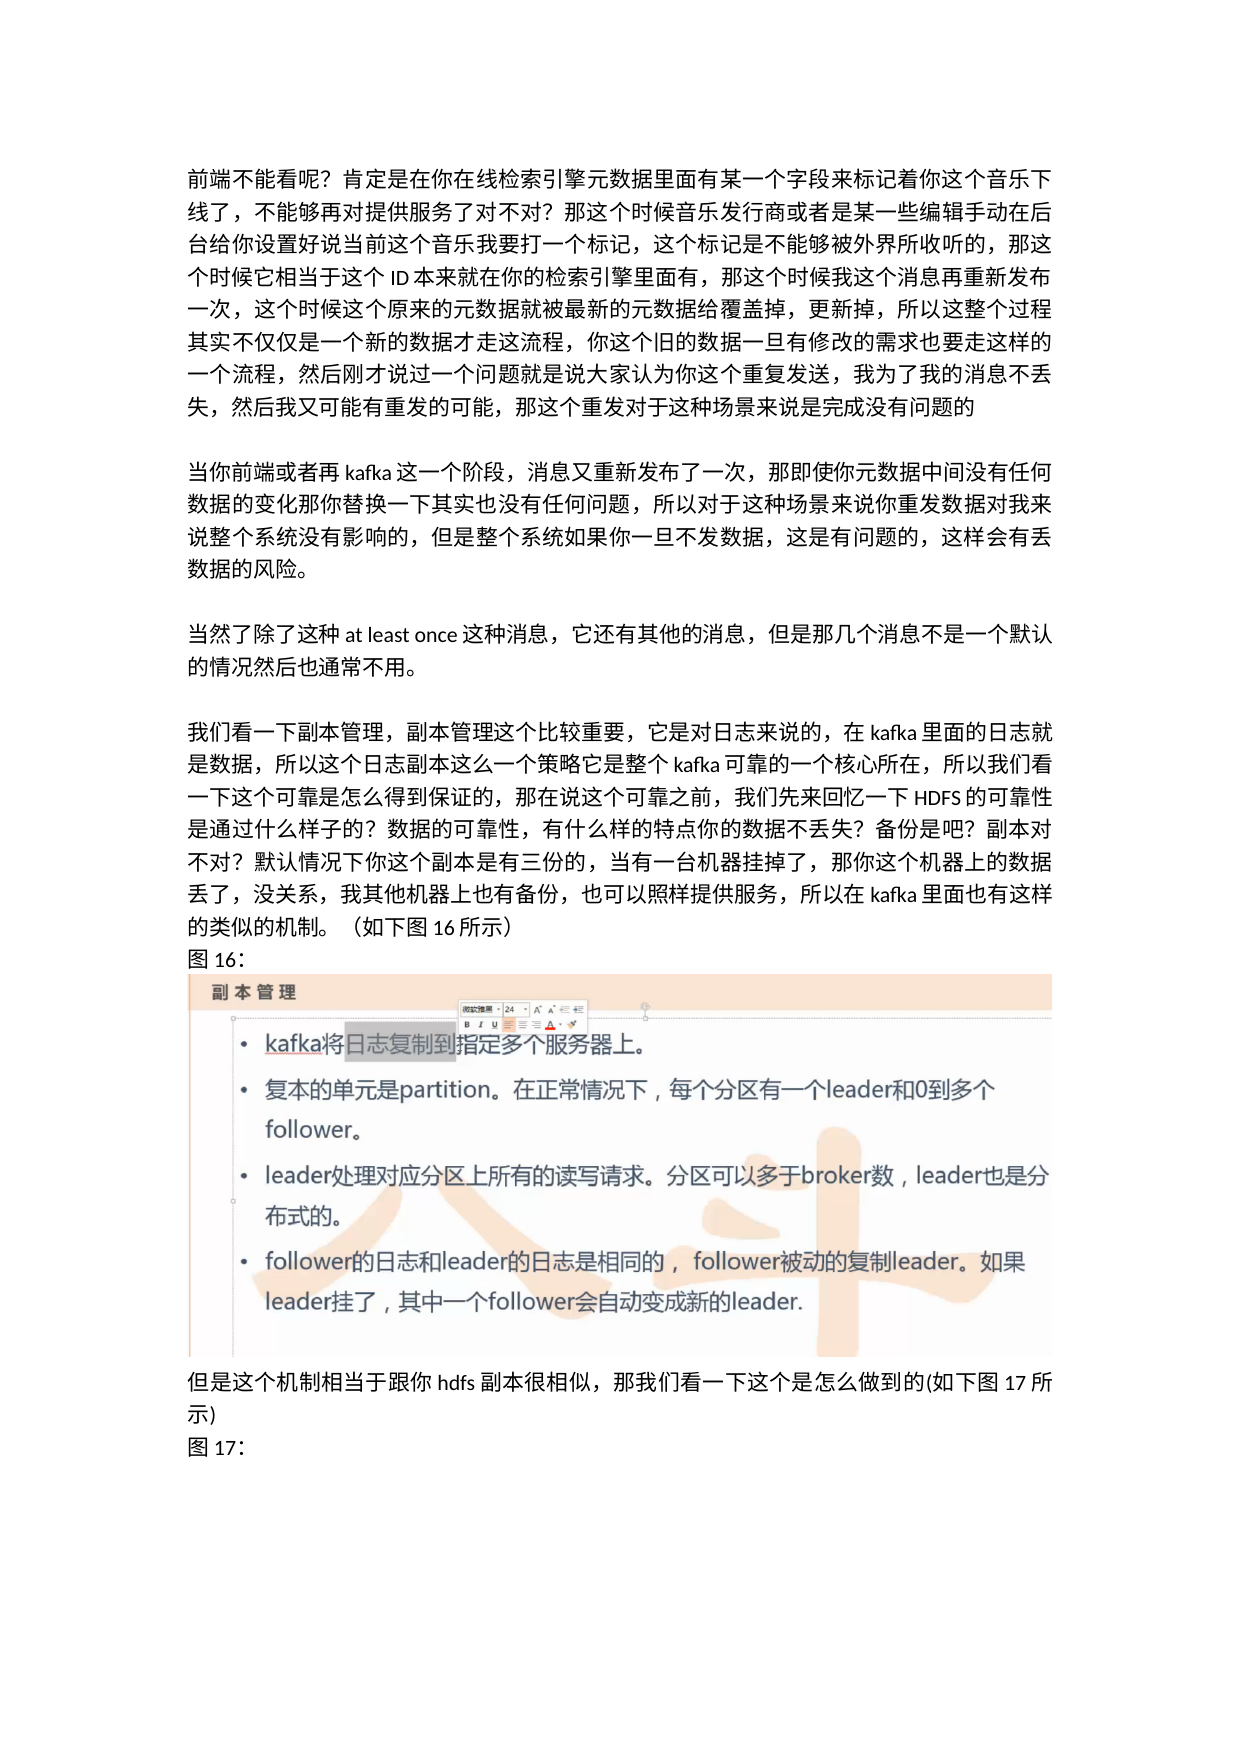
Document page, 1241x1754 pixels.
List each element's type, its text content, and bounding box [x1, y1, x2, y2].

text 当然了除了这种at least once这种消息，它还有其他的消息，但是那几个消息不是一个默认的情况然后也通常不用。 [187, 617, 1053, 682]
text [187, 162, 1053, 422]
text 我们看一下副本管理，副本管理这个比较重要，它是对日志来说的，在kafka里面的日志就是数据，所以这个日志副本这么一个策略它是整个kafka可靠的一个核心所在，所以我们看一下这个可靠是怎么得到保证的，那在说这个可靠之前，我们先来回忆一下HDFS的可靠性是通过什么样子的？数据的可靠性，有什么样的特点你的数据不丢失？备份是吧？副本对不对？默认情况下你这个副本是有三份的，当有一台机器挂掉了，那你这个机器上的数据丢了，没关系，我其他机器上也有备份，也可以照样提供服务，所以在kafka里面也有这样的类似的机制。（如下图16所示） [187, 714, 1053, 942]
picture [187, 974, 1053, 1357]
text 当你前端或者再kafka这一个阶段，消息又重新发布了一次，那即使你元数据中间没有任何数据的变化那你替换一下其实也没有任何问题，所以对于这种场景来说你重发数据对我来说整个系统没有影响的，但是整个系统如果你一旦不发数据，这是有问题的，这样会有丢数据的风险。 [187, 454, 1053, 584]
text 图17： [187, 1429, 1053, 1462]
text 图16： [187, 942, 1053, 974]
text 但是这个机制相当于跟你hdfs副本很相似，那我们看一下这个是怎么做到的(如下图17所示) [187, 1364, 1053, 1429]
